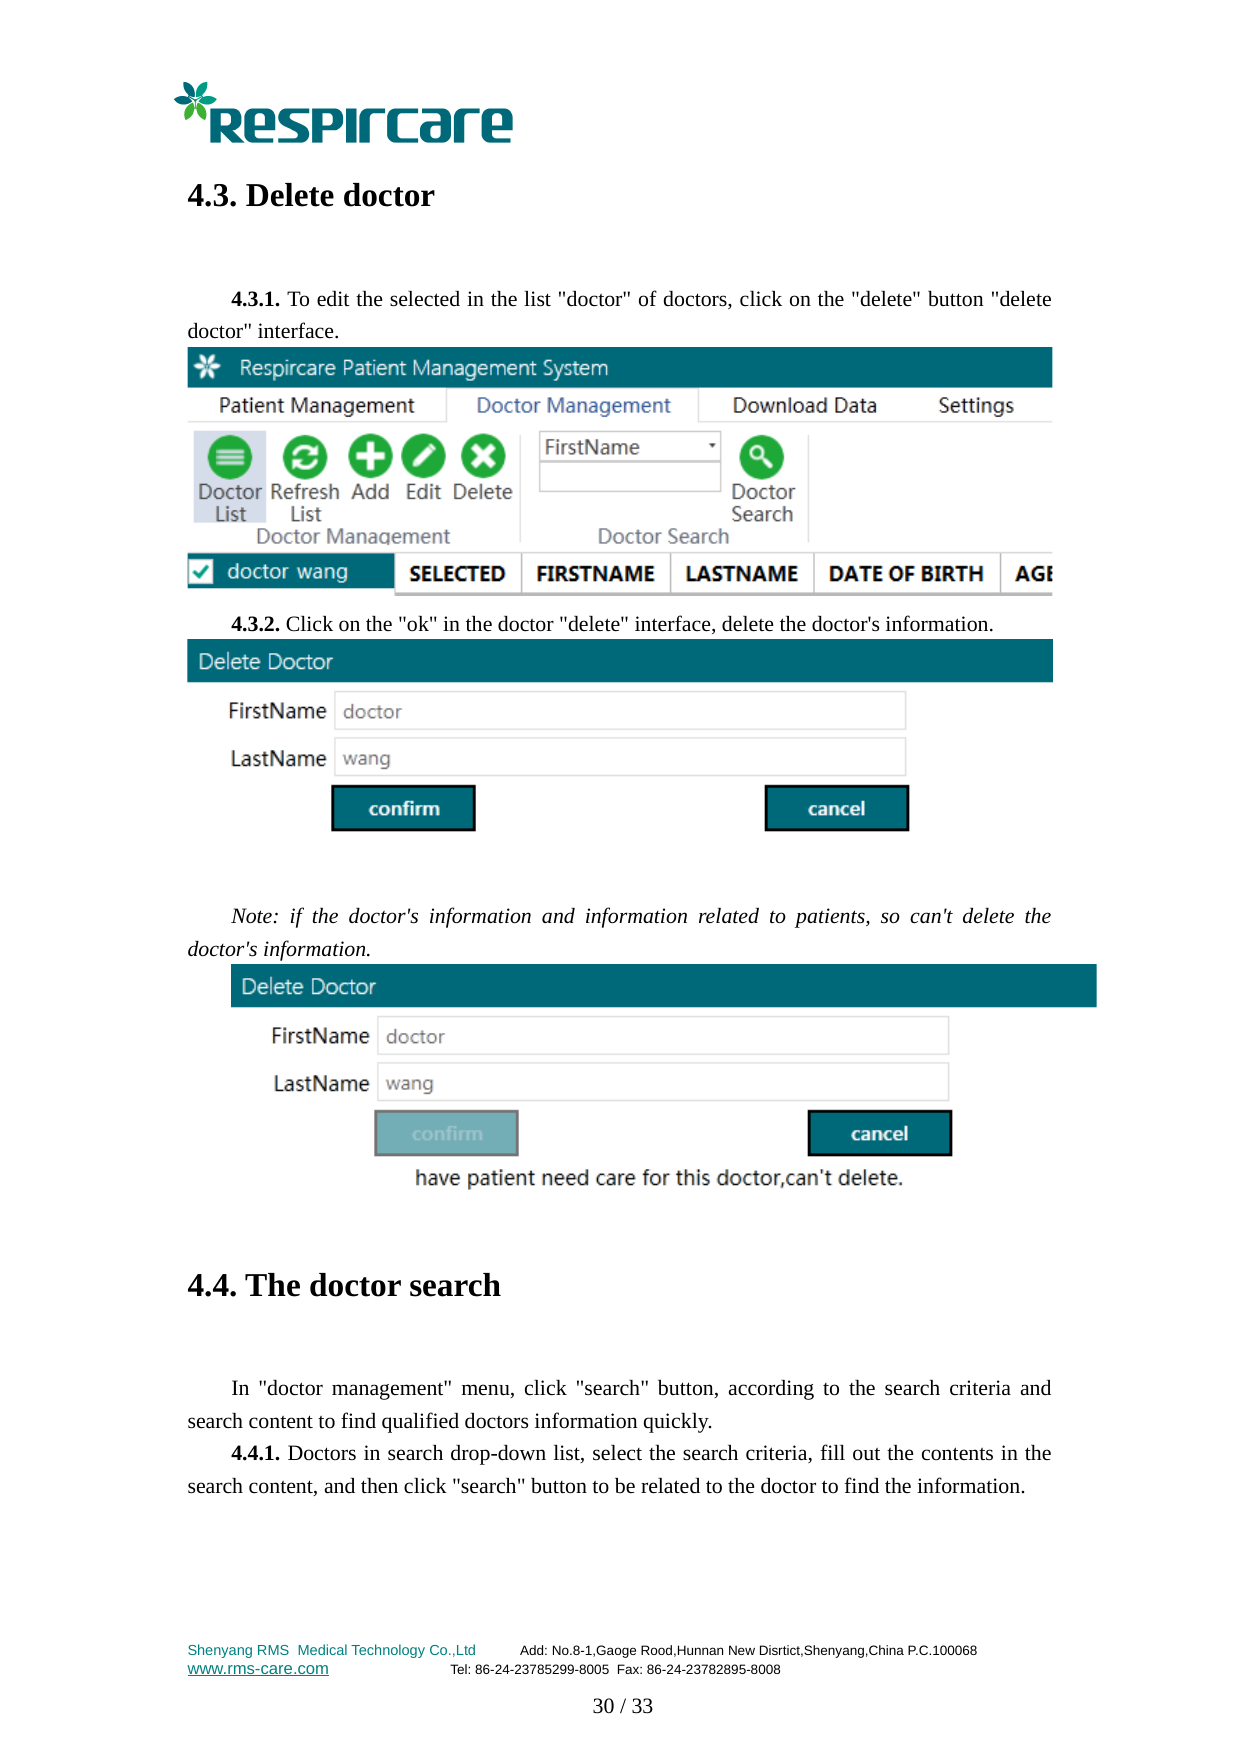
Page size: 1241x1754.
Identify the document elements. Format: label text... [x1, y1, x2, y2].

text 4.3.1. To edit the selected in the list "doctor" of doctors, click on the "delete" button "delete doctor" interface. [187, 282, 1053, 347]
text 4.3.2. Click on the "ok" in the doctor "delete" interface, delete the doctor's information. [187, 607, 1053, 639]
picture [168, 77, 518, 147]
subtitle 4.4. The doctor search [187, 1252, 1053, 1317]
picture [231, 964, 1097, 1210]
text Note: if the doctor's information and information related to patients, so can't delete the doctor's information. [187, 899, 1053, 964]
text 4.4.1. Doctors in search drop-down list, select the search criteria, fill out the contents in the search content, and then click "search" button to be related to the doctor to find the information. [187, 1437, 1053, 1502]
subtitle 4.3. Delete doctor [187, 162, 1053, 227]
picture [187, 639, 1053, 885]
text In "doctor management" menu, click "search" button, according to the search criteria and search content to find qualified doctors information quickly. [187, 1372, 1053, 1437]
picture [187, 347, 1053, 596]
